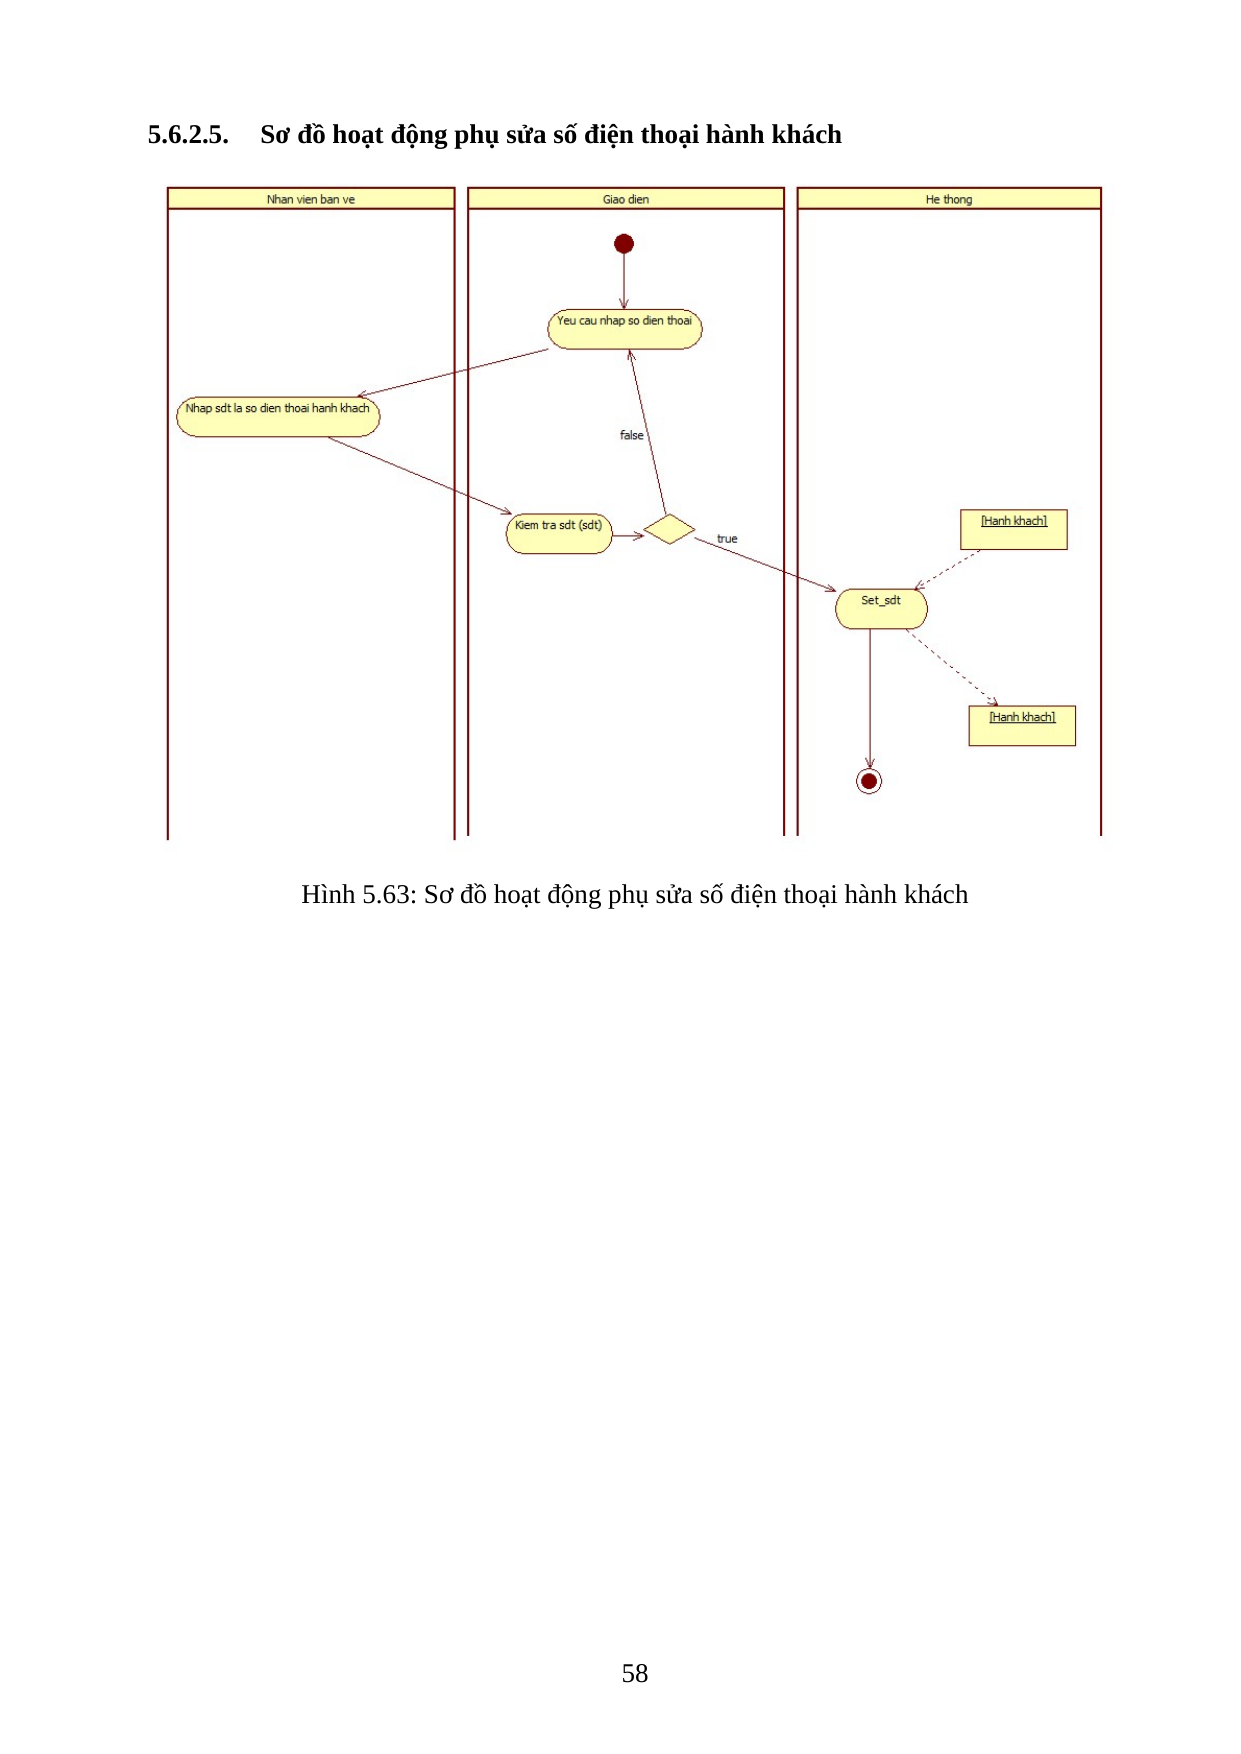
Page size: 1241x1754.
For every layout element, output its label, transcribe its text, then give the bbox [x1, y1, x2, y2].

picture [147, 167, 1123, 860]
subtitle Sơ đồ hoạt động phụ sửa số điện thoại hành khách [148, 118, 1122, 149]
